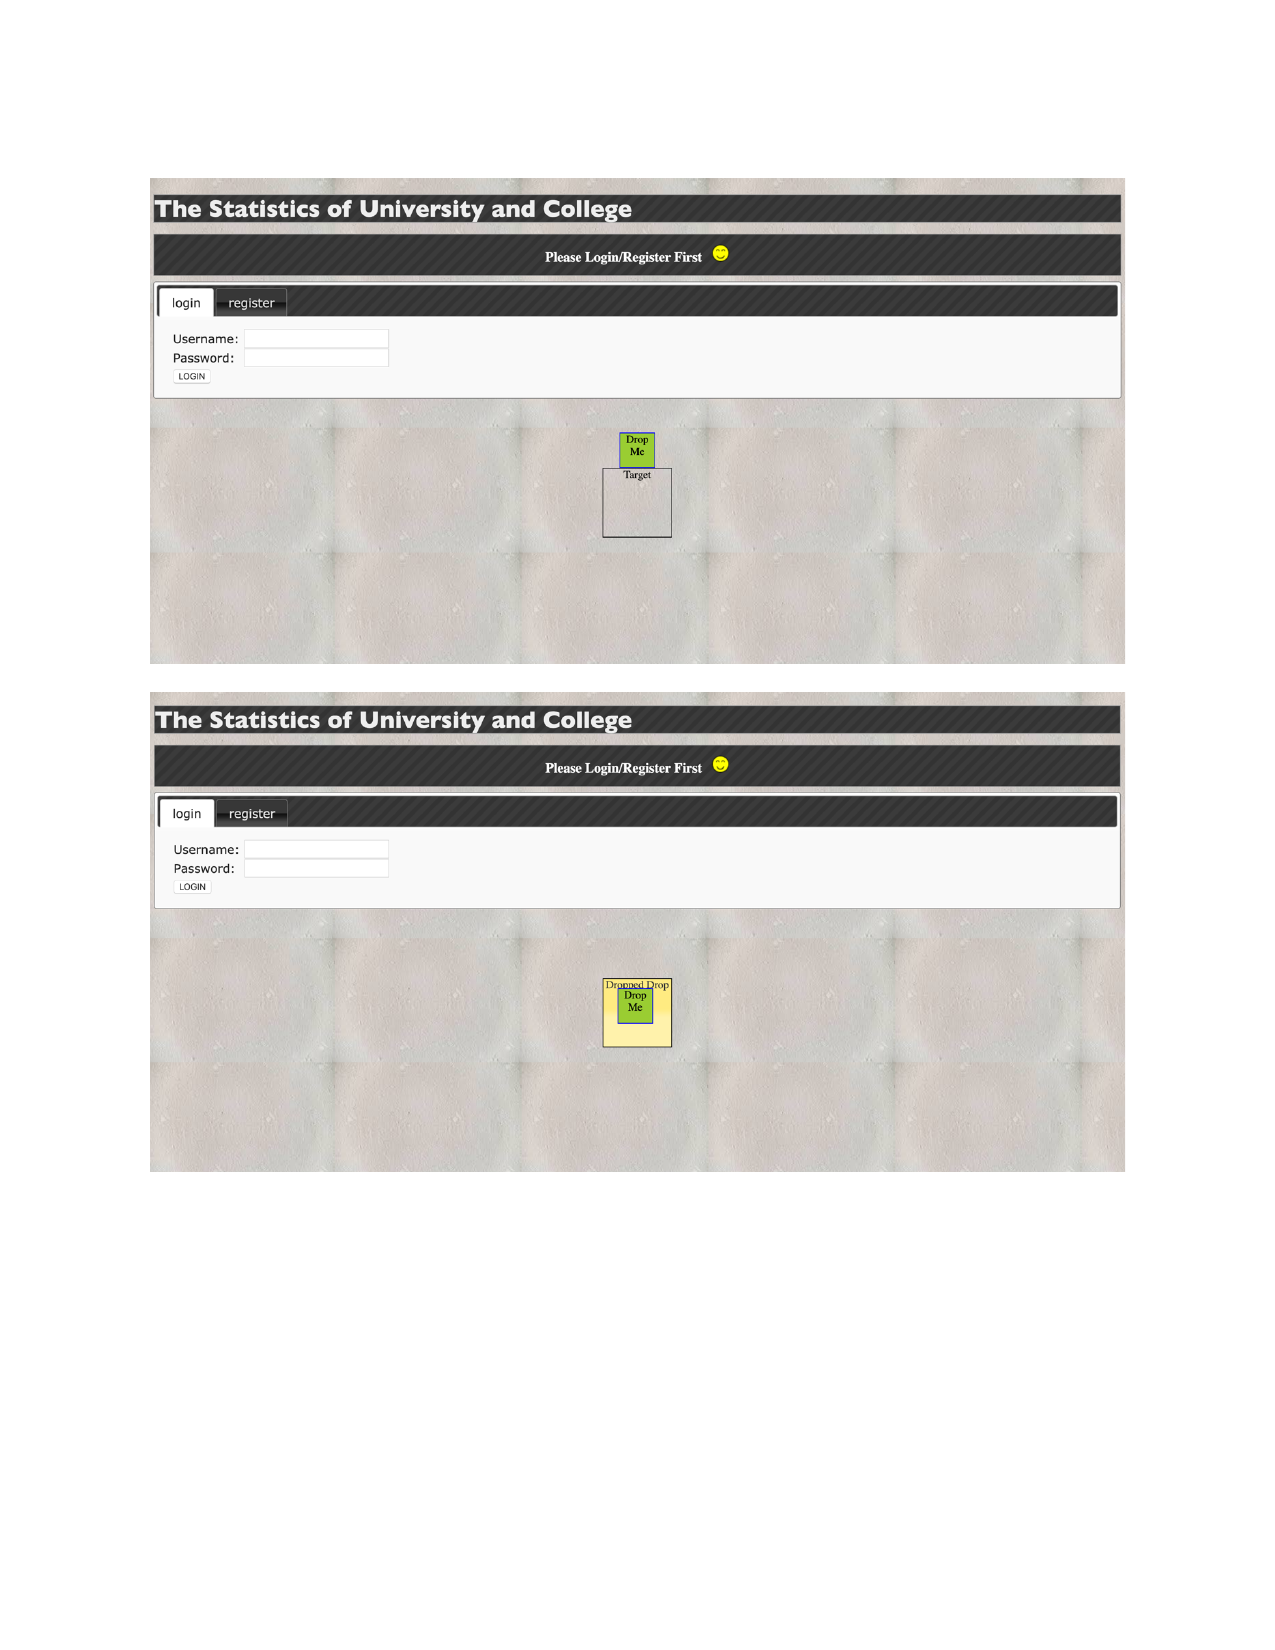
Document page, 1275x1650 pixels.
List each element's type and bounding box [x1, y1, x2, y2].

picture [150, 692, 1125, 1172]
picture [150, 178, 1125, 664]
